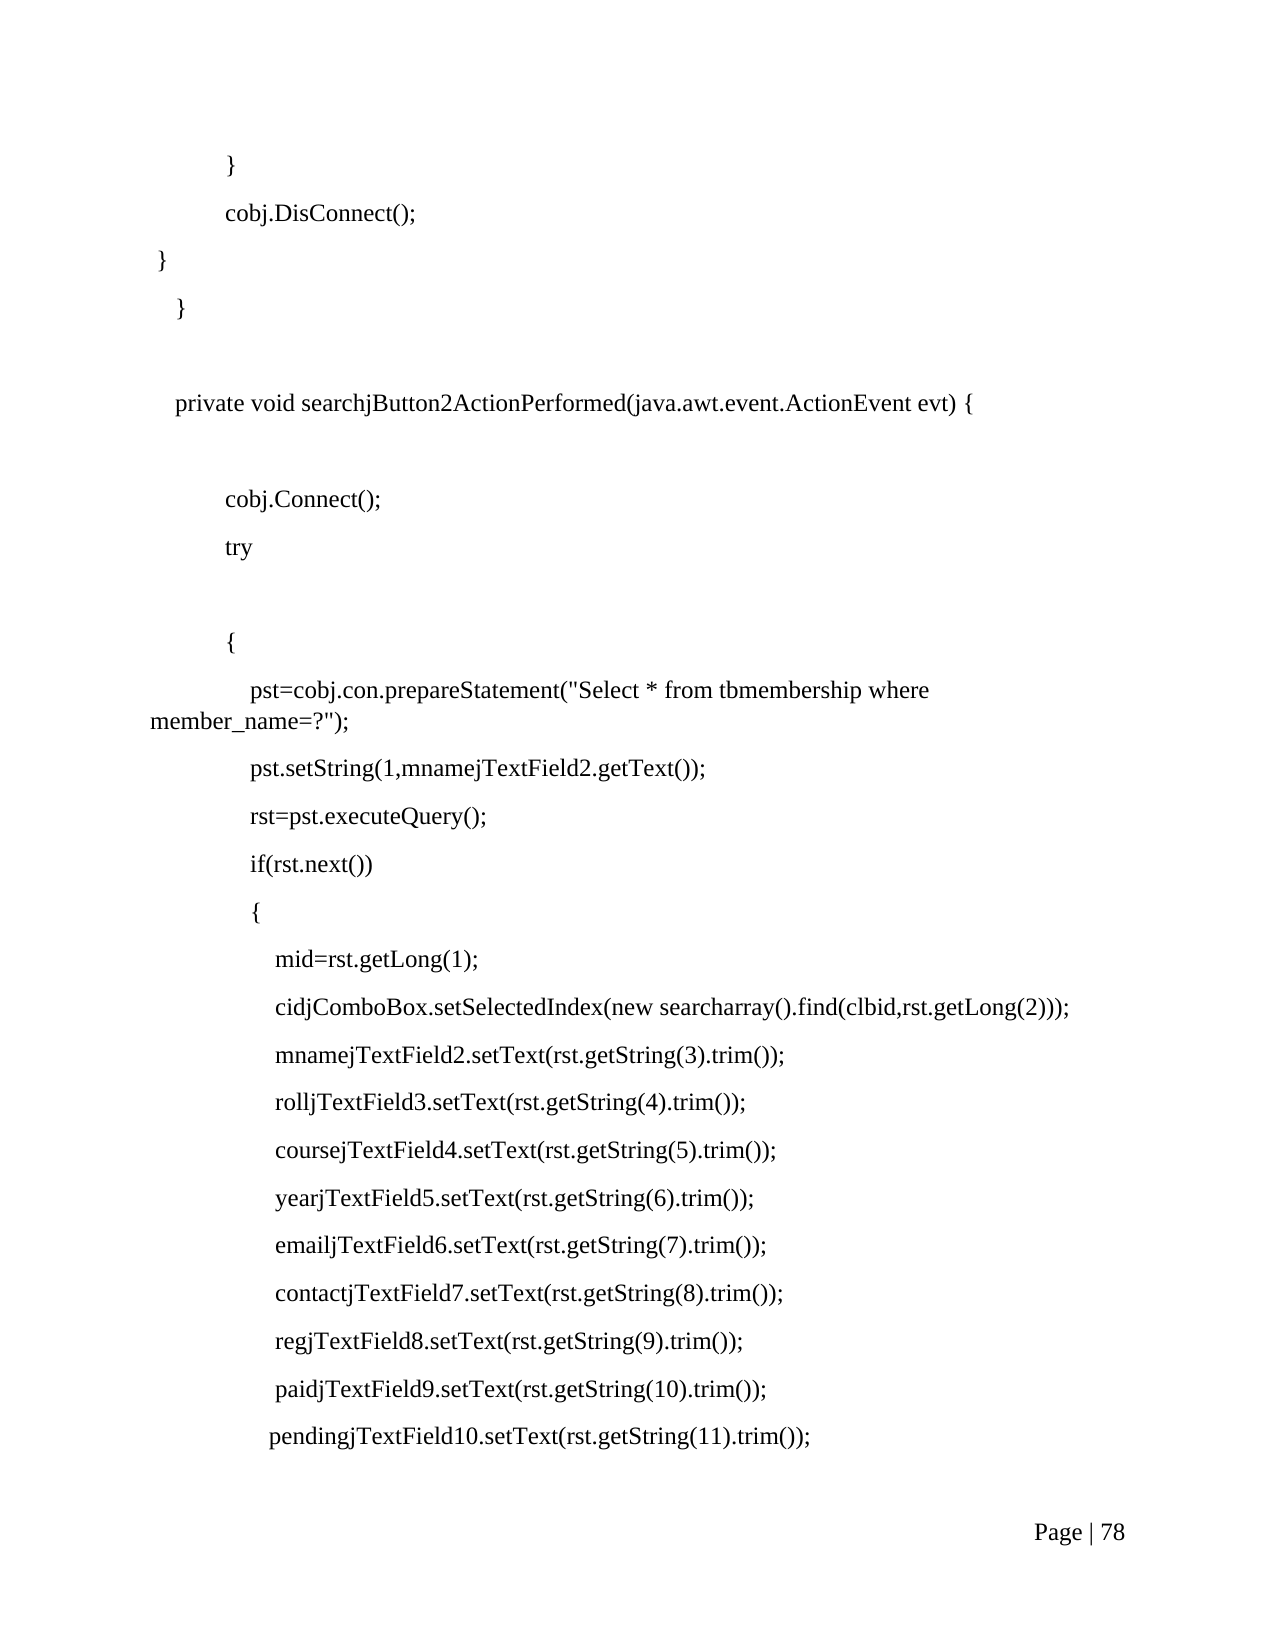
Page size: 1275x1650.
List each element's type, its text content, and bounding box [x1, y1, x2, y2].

text yearjTextField5.setText(rst.getString(6).trim()); [150, 1183, 1125, 1212]
text { [150, 897, 1125, 925]
text } [150, 150, 1125, 179]
text mid=rst.getLong(1); [150, 944, 1125, 973]
text rst=pst.executeQuery(); [150, 801, 1125, 830]
text cidjComboBox.setSelectedIndex(new searcharray().find(clbid,rst.getLong(2))); [150, 992, 1125, 1021]
text mnamejTextField2.setText(rst.getString(3).trim()); [150, 1040, 1125, 1068]
text cobj.DisConnect(); [150, 198, 1125, 226]
text rolljTextField3.setText(rst.getString(4).trim()); [150, 1087, 1125, 1116]
text pst.setString(1,mnamejTextField2.getText()); [150, 753, 1125, 782]
text regjTextField8.setText(rst.getString(9).trim()); [150, 1326, 1125, 1355]
text coursejTextField4.setText(rst.getString(5).trim()); [150, 1135, 1125, 1164]
text } [150, 245, 1125, 274]
text emailjTextField6.setText(rst.getString(7).trim()); [150, 1231, 1125, 1259]
text paidjTextField9.setText(rst.getString(10).trim()); [150, 1374, 1125, 1402]
text pendingjTextField10.setText(rst.getString(11).trim()); [150, 1421, 1125, 1450]
text cobj.Connect(); [150, 484, 1125, 513]
text try [150, 532, 1125, 560]
text { [150, 627, 1125, 656]
text private void searchjButton2ActionPerformed(java.awt.event.ActionEvent evt) { [150, 388, 1125, 417]
text } [150, 293, 1125, 322]
text pst=cobj.con.prepareStatement("Select * from tbmembership where member_name=?"); [150, 675, 1125, 734]
text if(rst.next()) [150, 849, 1125, 878]
text contactjTextField7.setText(rst.getString(8).trim()); [150, 1278, 1125, 1307]
